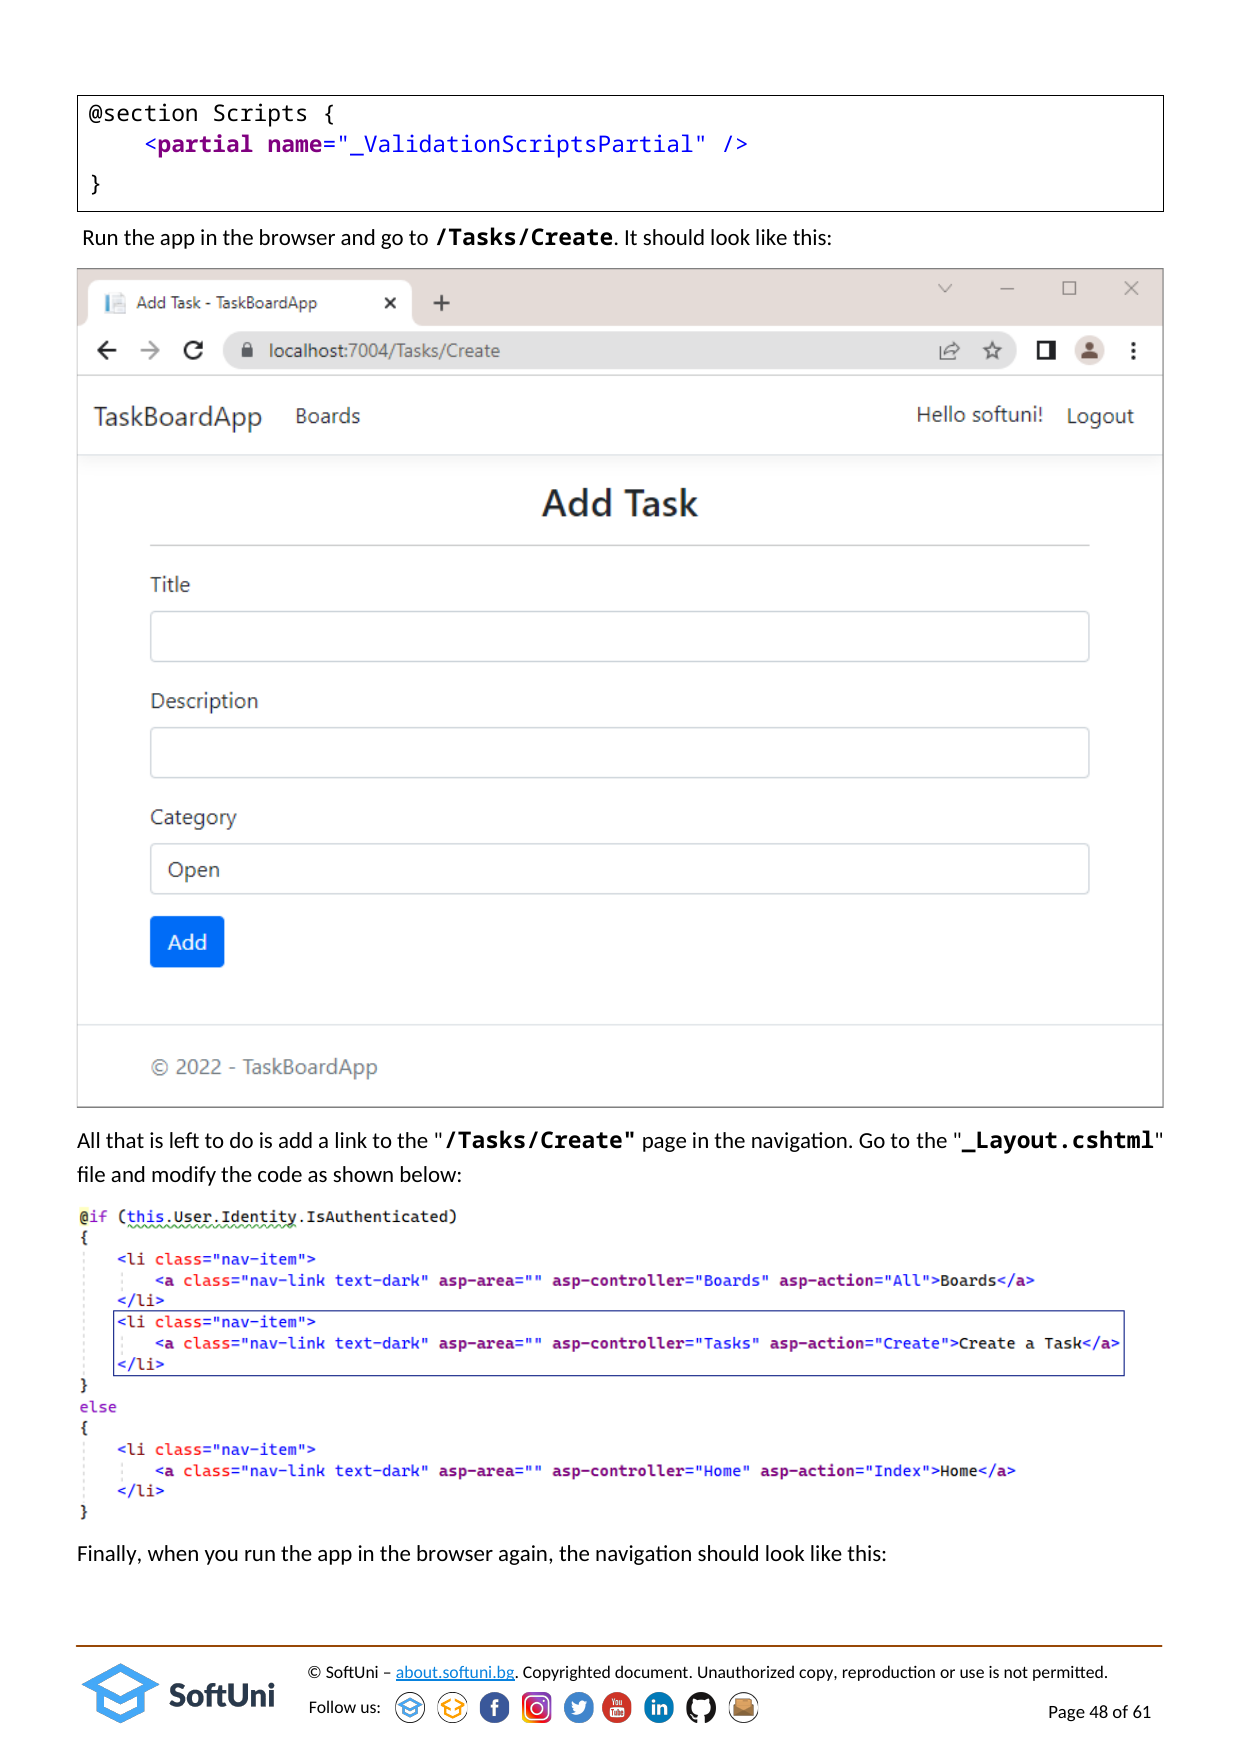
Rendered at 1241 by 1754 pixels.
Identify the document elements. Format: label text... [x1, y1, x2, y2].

picture [686, 1692, 716, 1723]
picture [665, 1692, 674, 1701]
picture [564, 1692, 594, 1723]
picture [76, 268, 1164, 1108]
picture [665, 1714, 674, 1723]
picture [644, 1692, 653, 1701]
picture [644, 1714, 653, 1723]
picture [522, 1692, 552, 1723]
picture [75, 1658, 281, 1729]
picture [437, 1692, 468, 1723]
picture [76, 1204, 1164, 1523]
picture [728, 1692, 759, 1723]
picture [658, 1705, 667, 1714]
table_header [78, 96, 1163, 211]
picture [602, 1692, 632, 1723]
picture [395, 1692, 425, 1723]
text Run the app in the browser and go to /Tasks/Create. It should look like this: [77, 220, 1163, 252]
text Finally, when you run the app in the browser again, the navigation should look like this: [77, 1539, 1163, 1567]
picture [479, 1692, 510, 1723]
text All that is left to do is add a link to the "/Tasks/Create" page in the navigation. Go to the "_Layout.cshtml" file and modify the code as shown below: [77, 1124, 1163, 1188]
